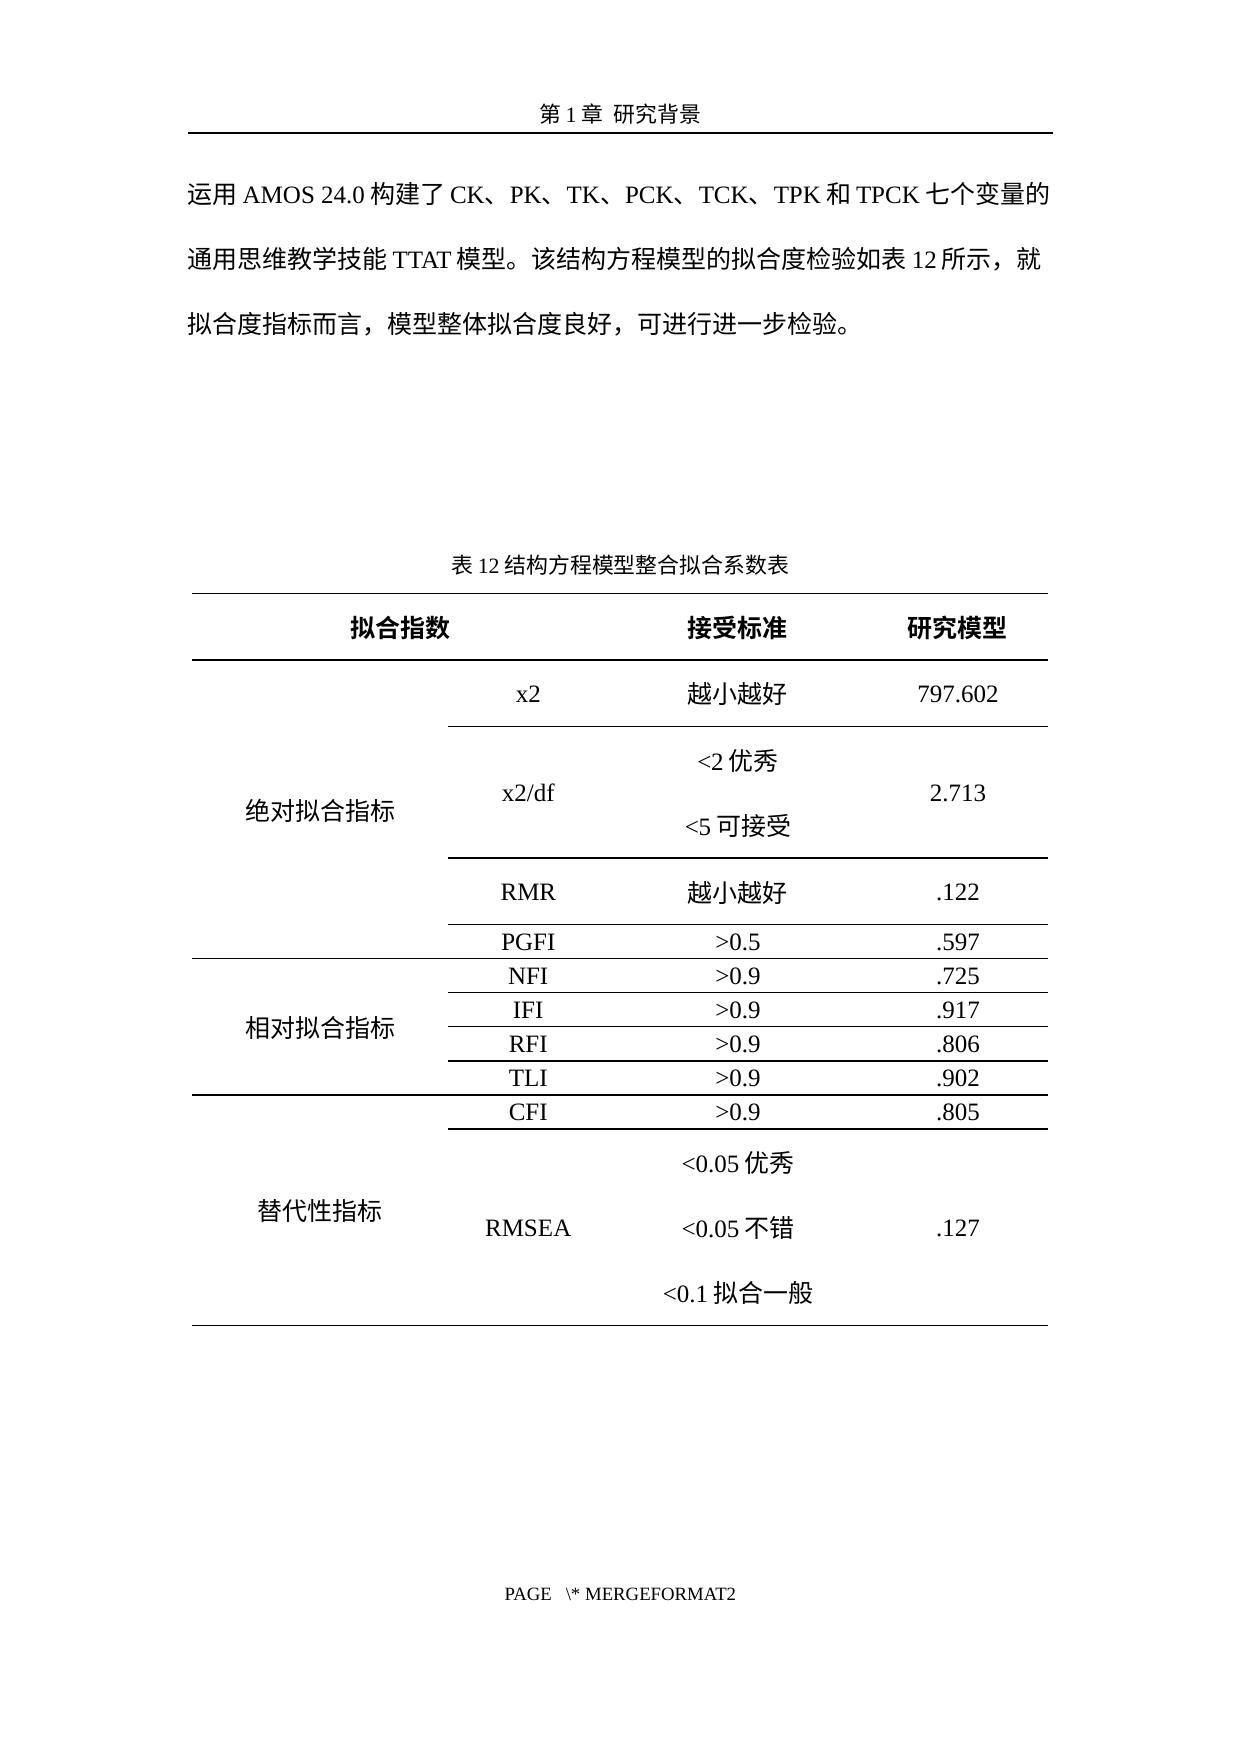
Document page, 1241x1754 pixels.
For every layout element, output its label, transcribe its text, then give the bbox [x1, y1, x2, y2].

table_cell .597 [867, 925, 1048, 958]
table_cell >0.9 [609, 1062, 867, 1094]
table_cell .805 [867, 1096, 1048, 1128]
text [187, 160, 1053, 355]
table_cell >0.9 [609, 959, 867, 992]
table_cell x2 [448, 661, 609, 726]
table_cell RMSEA [448, 1130, 609, 1324]
table_cell 797.602 [867, 661, 1048, 726]
table_cell .122 [867, 859, 1048, 924]
table_cell 2.713 [867, 727, 1048, 857]
table_cell >0.9 [609, 993, 867, 1026]
table_cell >0.9 [609, 1027, 867, 1060]
table_header 接受标准 [609, 594, 867, 659]
table_cell IFI [448, 993, 609, 1026]
table_cell .902 [867, 1062, 1048, 1094]
table_cell CFI [448, 1096, 609, 1128]
table_cell >0.5 [609, 925, 867, 958]
table_cell RFI [448, 1027, 609, 1060]
table_cell 相对拟合指标 [192, 959, 447, 1094]
table_cell <2优秀 <5可接受 [609, 727, 867, 857]
table_cell .725 [867, 959, 1048, 992]
table_cell x2/df [448, 727, 609, 857]
table_cell 替代性指标 [192, 1096, 447, 1324]
table_cell 越小越好 [609, 661, 867, 726]
table_cell .127 [867, 1130, 1048, 1324]
table_cell NFI [448, 959, 609, 992]
table_cell PGFI [448, 925, 609, 958]
table_cell 绝对拟合指标 [192, 661, 447, 958]
table_cell .917 [867, 993, 1048, 1026]
table_cell TLI [448, 1062, 609, 1094]
table_header 研究模型 [867, 594, 1048, 659]
table_cell <0.05优秀 <0.05不错 <0.1拟合一般 [609, 1130, 867, 1324]
table_header 拟合指数 [192, 594, 609, 659]
table_cell .806 [867, 1027, 1048, 1060]
table_cell 越小越好 [609, 859, 867, 924]
table_cell >0.9 [609, 1096, 867, 1128]
text 表12 结构方程模型整合拟合系数表 [187, 547, 1053, 580]
table_cell RMR [448, 859, 609, 924]
